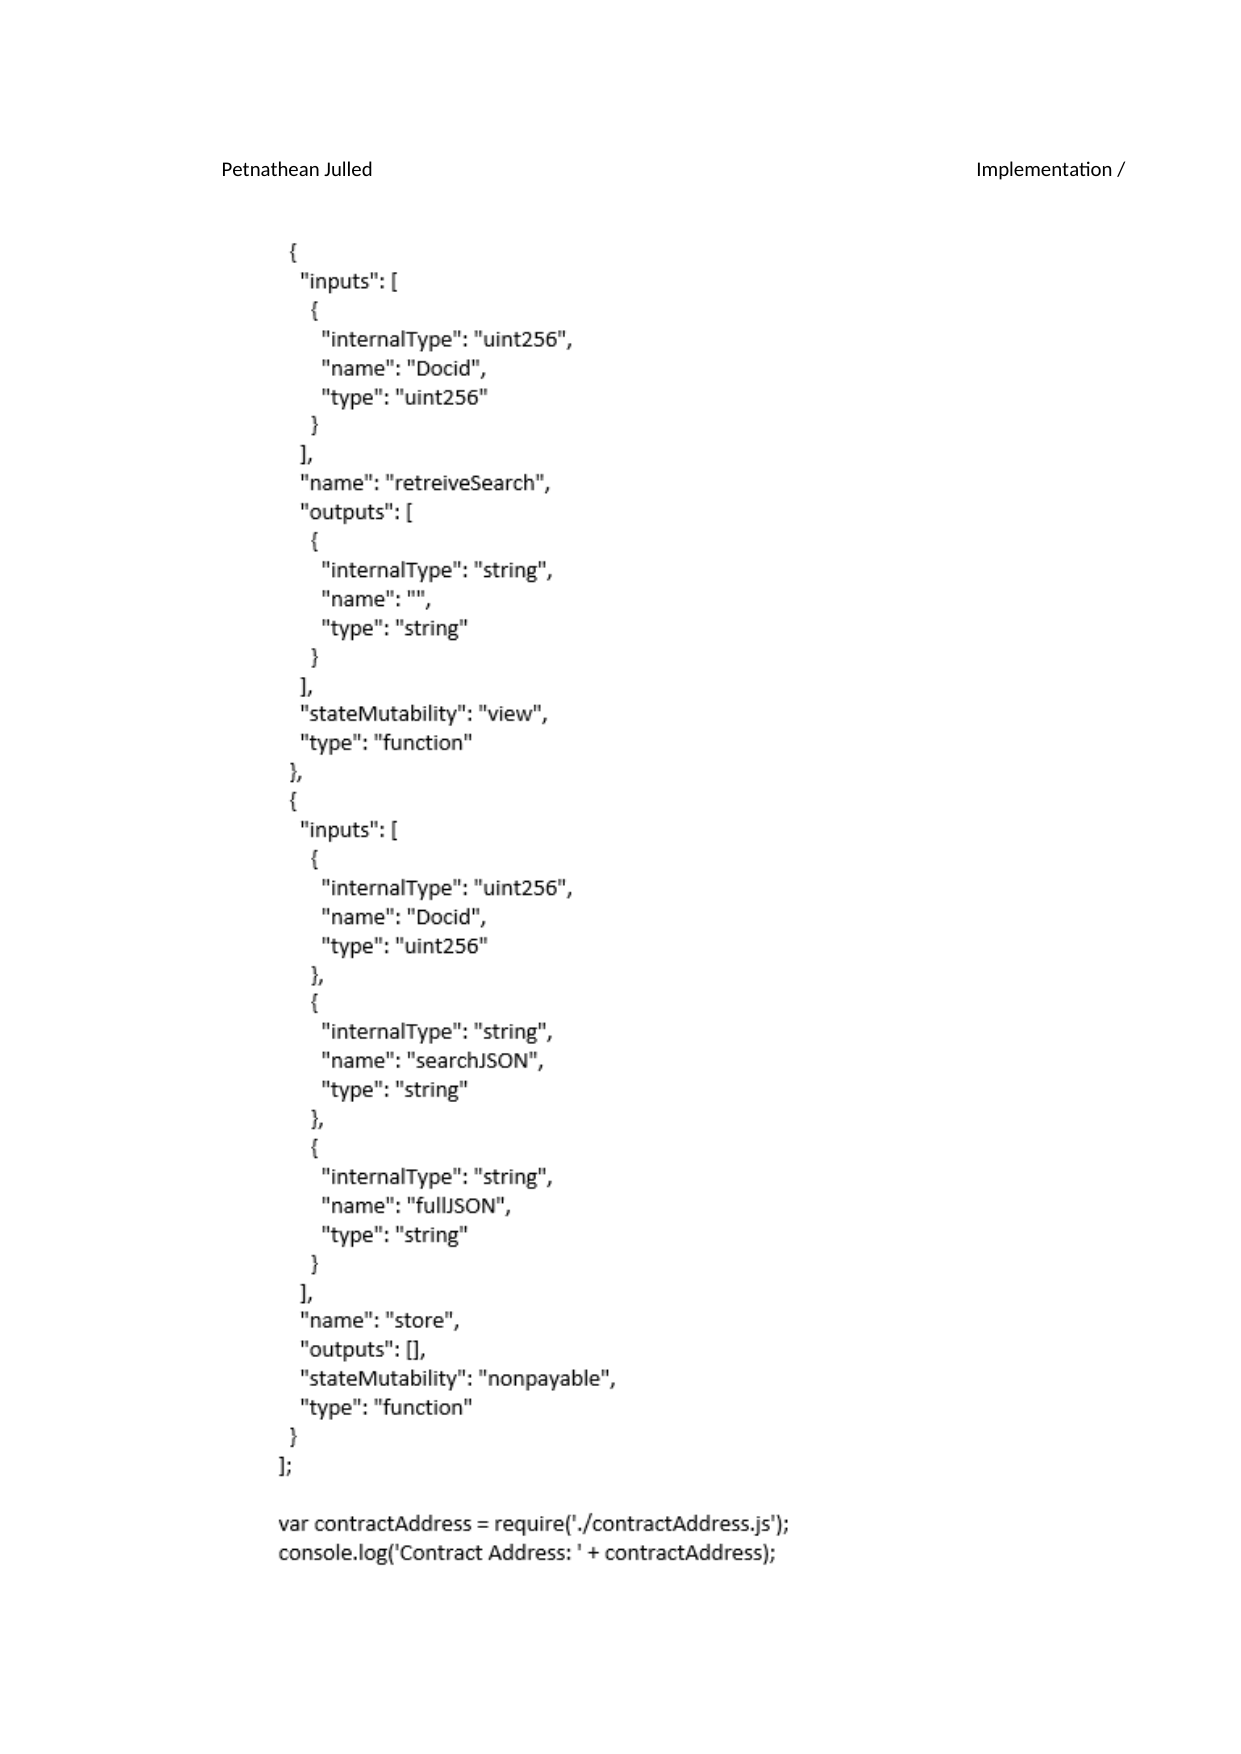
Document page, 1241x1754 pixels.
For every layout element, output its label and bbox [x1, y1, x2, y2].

picture [260, 221, 1054, 1578]
